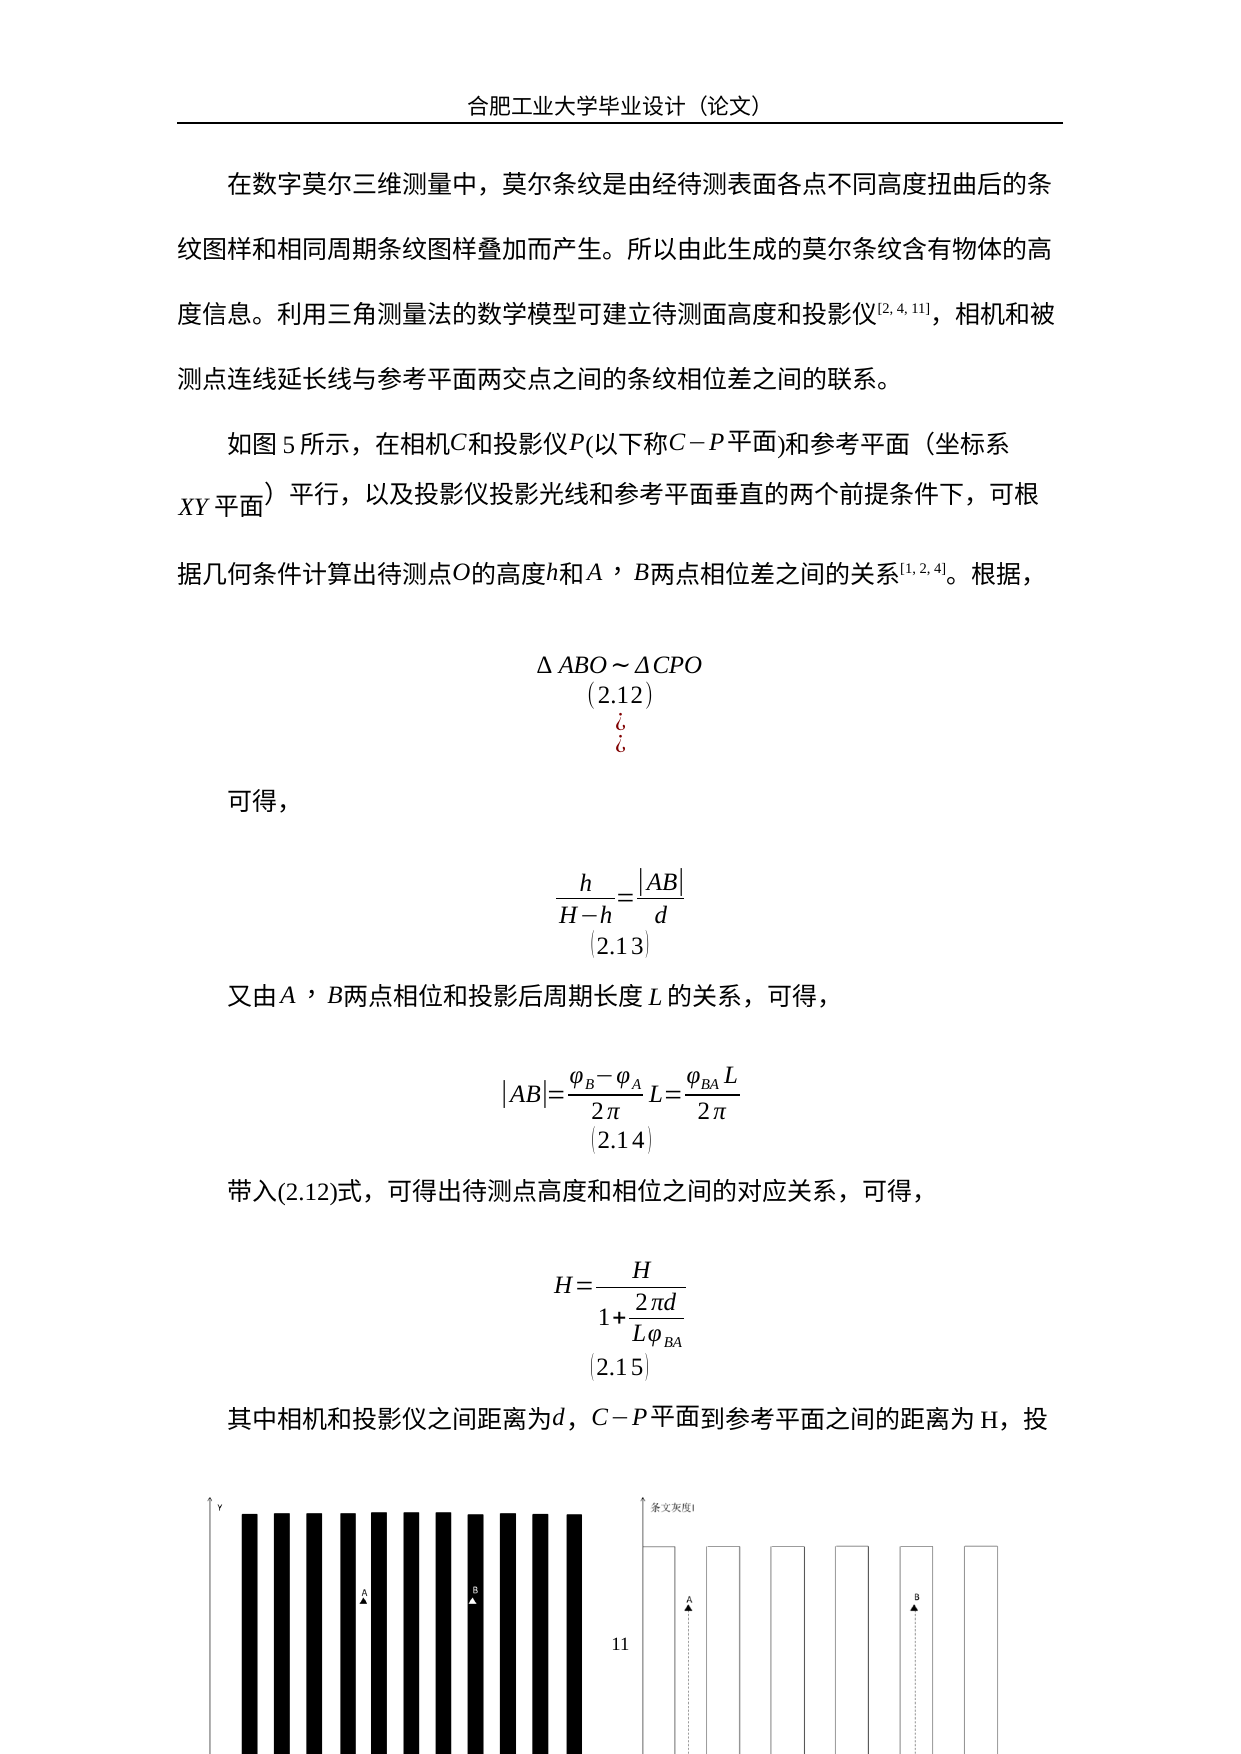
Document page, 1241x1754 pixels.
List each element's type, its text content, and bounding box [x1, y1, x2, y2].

text 如图5所示，在相机和投影仪(以下称)和参考平面（坐标系）平行，以及投影仪投影光线和参考平面垂直的两个前提条件下，可根据几何条件计算出待测点的高度和两点相位差之间的关系[1, 2, 4]。根据， [177, 410, 1063, 605]
text 又由两点相位和投影后周期长度L的关系，可得， [177, 962, 1063, 1027]
text 其中相机和投影仪之间距离为，到参考平面之间的距离为H，投影条纹在参考平面上的周期以及两点之间的相位差，在实际测量过程中，并不是直接测量以上几何参数，并带入(2.15)式。实际测量过程的高度和相位关系在下一章节系统校准中会详细讨论。 [177, 1385, 1063, 1450]
picture [637, 1493, 1034, 1754]
text 带入(2.12)式，可得出待测点高度和相位之间的对应关系，可得， [177, 1157, 1063, 1222]
text 可得， [177, 767, 1063, 832]
text 在数字莫尔三维测量中，莫尔条纹是由经待测表面各点不同高度扭曲后的条纹图样和相同周期条纹图样叠加而产生。所以由此生成的莫尔条纹含有物体的高度信息。利用三角测量法的数学模型可建立待测面高度和投影仪[2, 4, 11]，相机和被测点连线延长线与参考平面两交点之间的条纹相位差之间的联系。 [177, 150, 1063, 410]
picture [206, 1493, 601, 1754]
